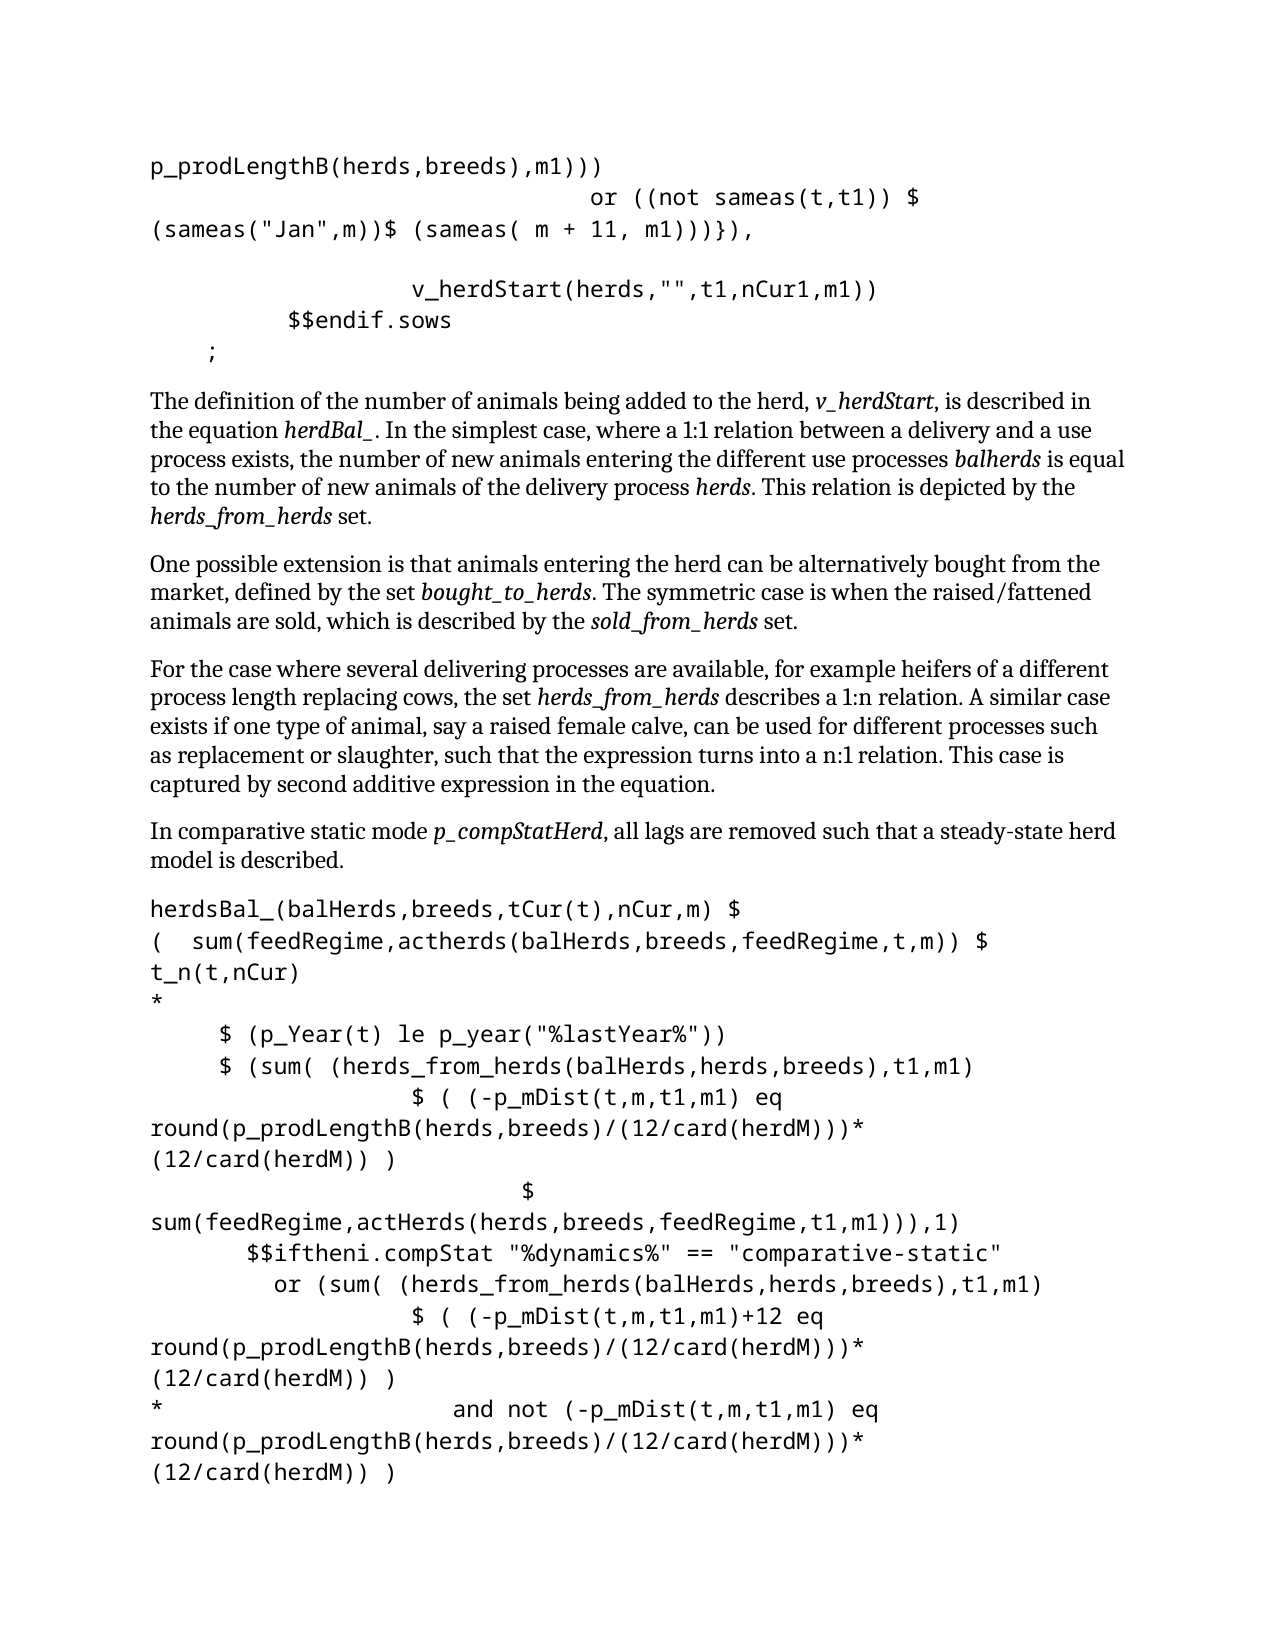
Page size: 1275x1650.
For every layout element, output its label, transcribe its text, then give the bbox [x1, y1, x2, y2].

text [150, 893, 1125, 1487]
text In comparative static mode p_compStatHerd, all lags are removed such that a steady-state herd model is described. [150, 817, 1125, 874]
text For the case where several delivering processes are available, for example heifers of a different process length replacing cows, the set herds_from_herds describes a 1:n relation. A similar case exists if one type of animal, say a raised female calve, can be used for different processes such as replacement or slaughter, such that the expression turns into a n:1 relation. This case is captured by second additive expression in the equation. [150, 654, 1125, 798]
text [150, 150, 1125, 366]
text The definition of the number of animals being added to the herd, v_herdStart, is described in the equation herdBal_. In the simplest case, where a 1:1 relation between a delivery and a use process exists, the number of new animals entering the different use processes balherds is equal to the number of new animals of the delivery process herds. This relation is depicted by the herds_from_herds set. [150, 387, 1125, 531]
text One possible extension is that animals entering the herd can be alternatively bought from the market, defined by the set bought_to_herds. The symmetric case is when the raised/fattened animals are sold, which is described by the sold_from_herds set. [150, 549, 1125, 636]
